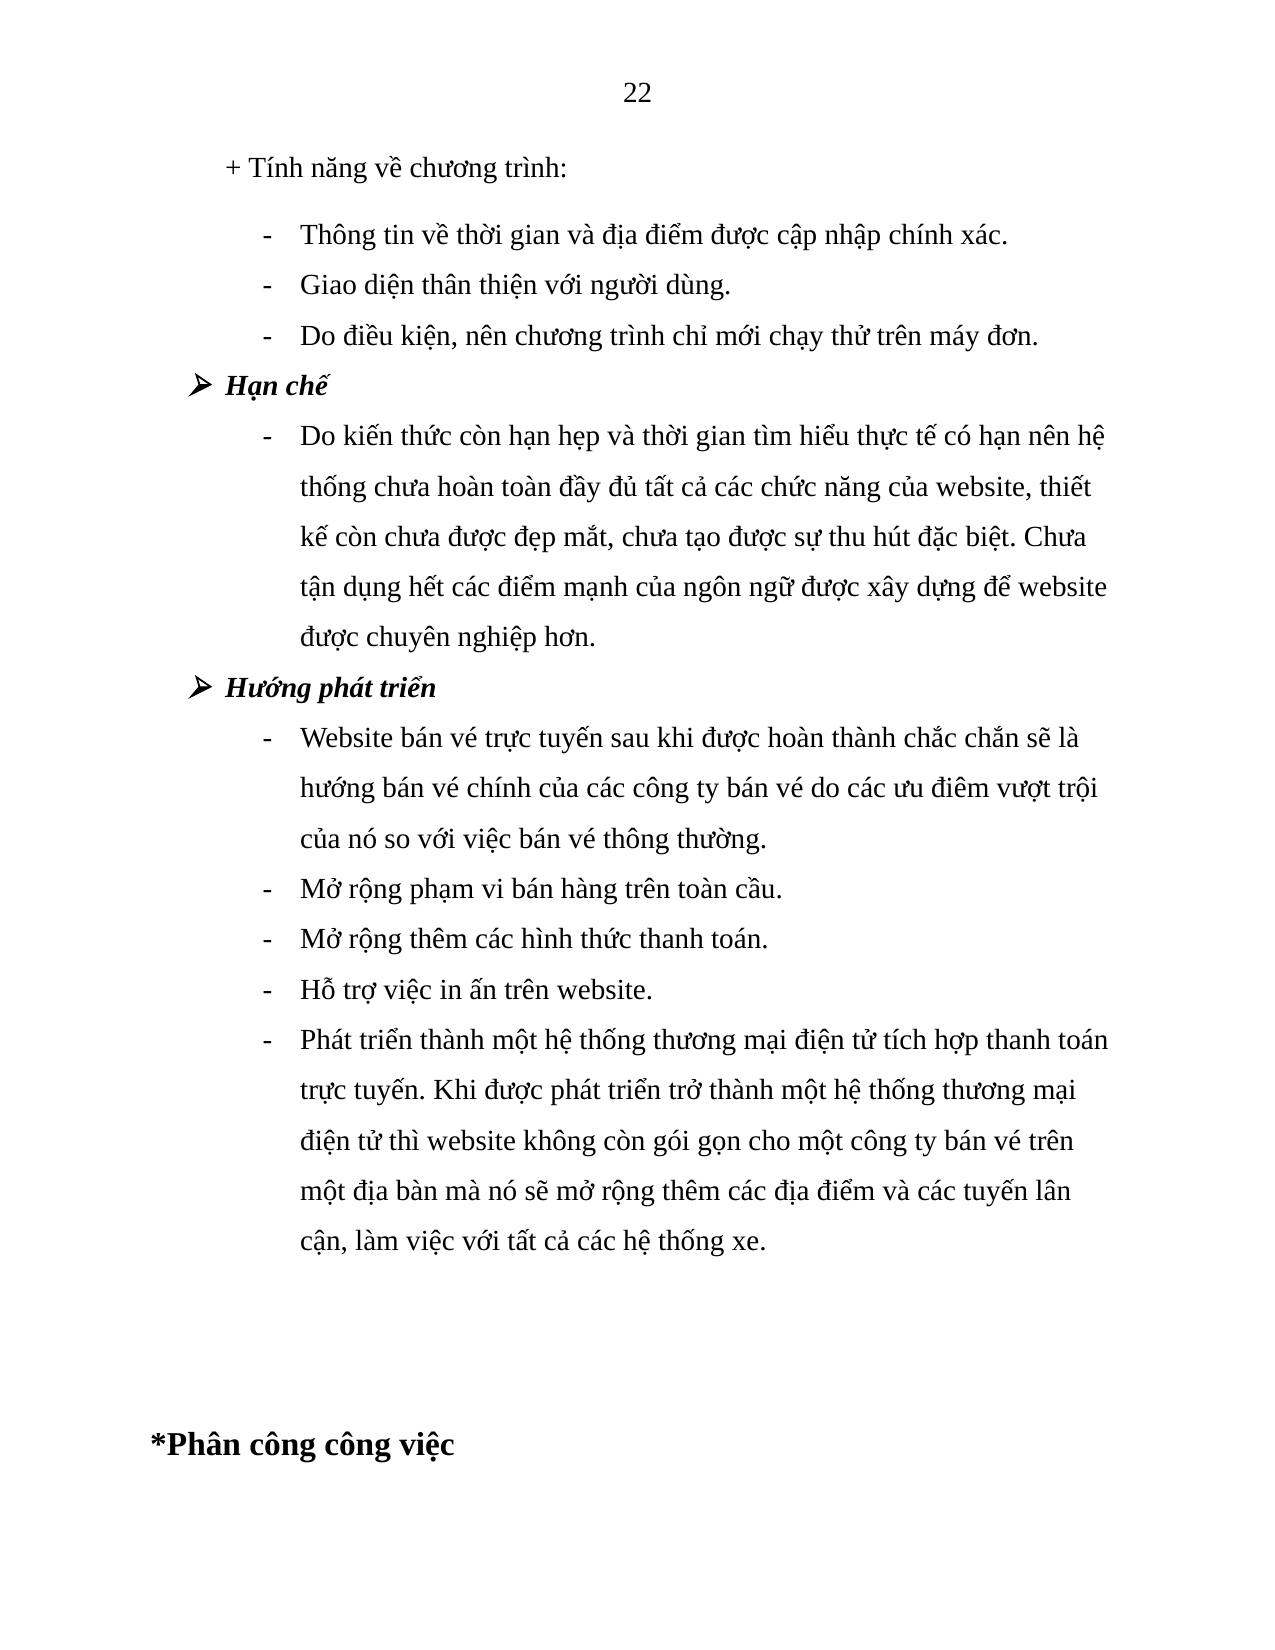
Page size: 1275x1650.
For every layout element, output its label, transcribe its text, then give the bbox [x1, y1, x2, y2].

list Phát triển thành một hệ thống thương mại điện tử tích hợp thanh toán trực tuyến. Khi được phát triển trở thành một hệ thống thương mại điện tử thì website không còn gói gọn cho một công ty bán vé trên một địa bàn mà nó sẽ mở rộng thêm các địa điểm và các tuyến lân cận, làm việc với tất cả các hệ thống xe. [262, 1022, 1125, 1257]
list Hỗ trợ việc in ấn trên website. [262, 972, 1125, 1005]
list Hạn chế [187, 368, 1125, 402]
list Do kiến thức còn hạn hẹp và thời gian tìm hiểu thực tế có hạn nên hệ thống chưa hoàn toàn đầy đủ tất cả các chức năng của website, thiết kế còn chưa được đẹp mắt, chưa tạo được sự thu hút đặc biệt. Chưa tận dụng hết các điểm mạnh của ngôn ngữ được xây dựng để website được chuyên nghiệp hơn. [262, 418, 1125, 653]
list Hướng phát triển [187, 670, 1125, 703]
list Thông tin về thời gian và địa điểm được cập nhập chính xác. [262, 217, 1125, 251]
text *Phân công công việc [150, 1424, 1125, 1463]
list Mở rộng phạm vi bán hàng trên toàn cầu. [262, 871, 1125, 905]
list Do điều kiện, nên chương trình chỉ mới chạy thử trên máy đơn. [262, 318, 1125, 351]
text + Tính năng về chương trình: [225, 150, 1125, 183]
list Mở rộng thêm các hình thức thanh toán. [262, 922, 1125, 955]
list Giao diện thân thiện với người dùng. [262, 267, 1125, 301]
list Website bán vé trực tuyến sau khi được hoàn thành chắc chắn sẽ là hướng bán vé chính của các công ty bán vé do các ưu điêm vượt trội của nó so với việc bán vé thông thường. [262, 720, 1125, 854]
